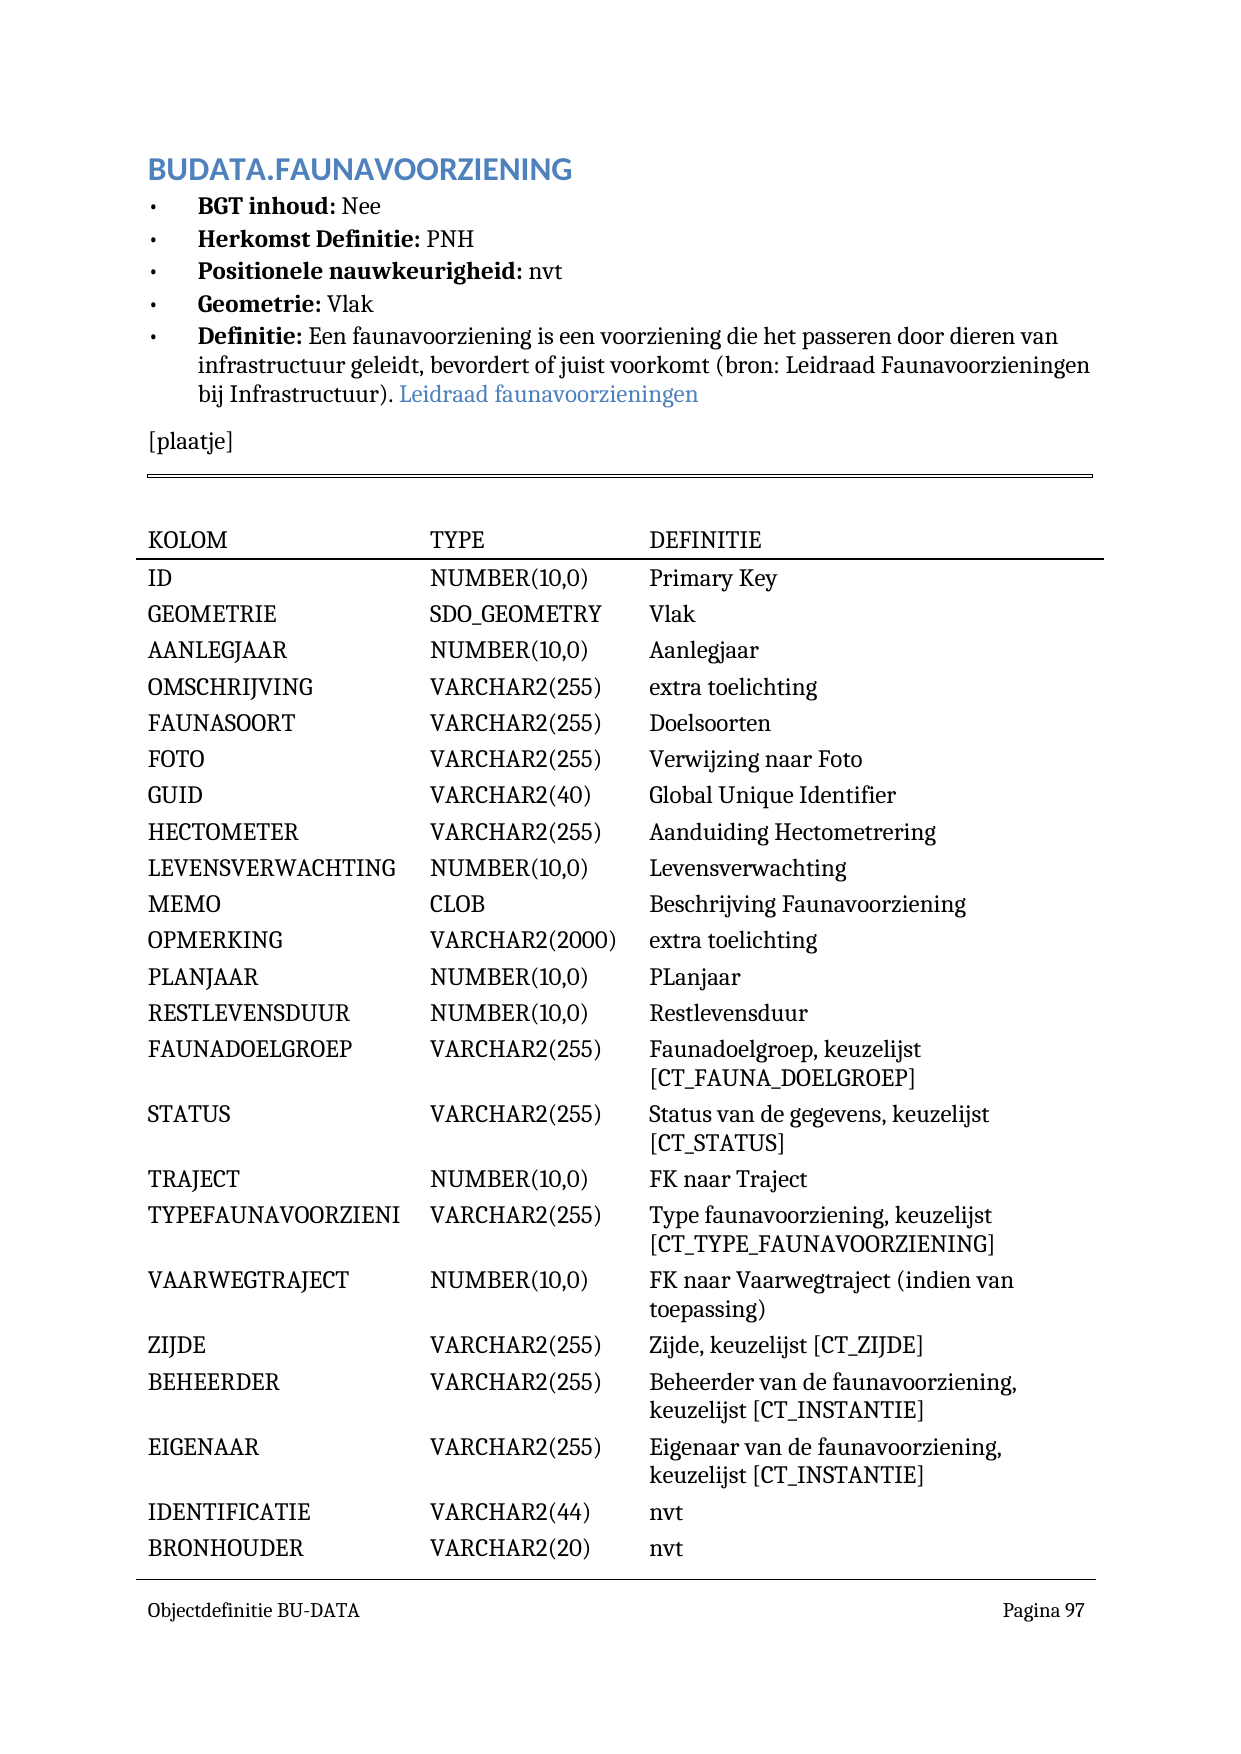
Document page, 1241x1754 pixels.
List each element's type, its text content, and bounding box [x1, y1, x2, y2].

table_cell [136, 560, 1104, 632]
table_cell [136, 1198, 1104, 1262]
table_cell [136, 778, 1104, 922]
list BGT inhoud: Nee [148, 192, 1093, 221]
text [plaatje] [148, 427, 1093, 456]
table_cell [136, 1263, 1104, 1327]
subtitle BUDATA.FAUNAVOORZIENING [148, 148, 1093, 188]
list Positionele nauwkeurigheid: nvt [148, 257, 1093, 286]
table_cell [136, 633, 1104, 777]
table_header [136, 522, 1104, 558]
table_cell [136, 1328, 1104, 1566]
list Definitie: Een faunavoorziening is een voorziening die het passeren door dieren van infrastructuur geleidt, bevordert of juist voorkomt (bron: Leidraad Faunavoorzieningen bij Infrastructuur). Leidraad faunavoorzieningen [148, 322, 1093, 408]
list Herkomst Definitie: PNH [148, 224, 1093, 253]
list Geometrie: Vlak [148, 289, 1093, 318]
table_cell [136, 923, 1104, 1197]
